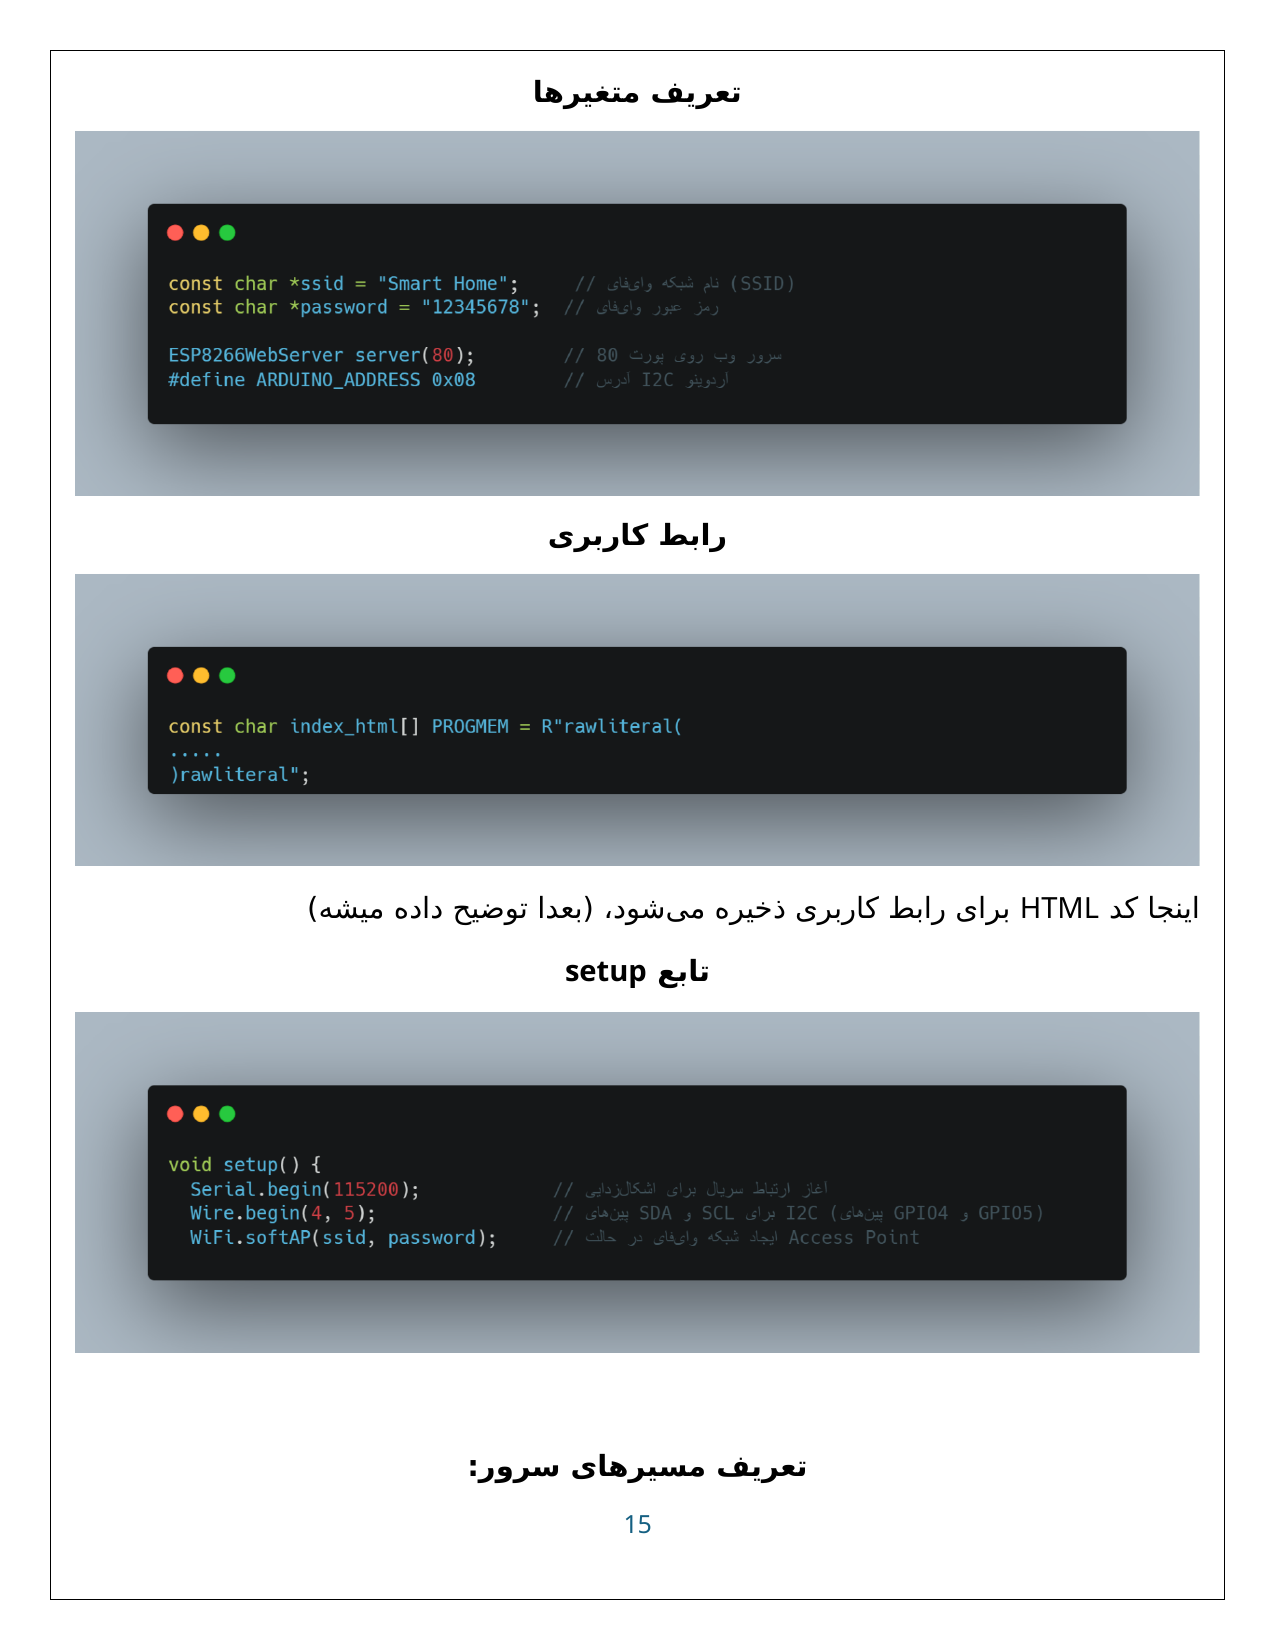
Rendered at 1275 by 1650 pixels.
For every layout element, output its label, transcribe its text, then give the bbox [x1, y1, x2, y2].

text تابع setup [75, 950, 1200, 990]
text رابط کاربری [75, 518, 1200, 552]
picture [75, 573, 1200, 866]
text تعریف متغیرها [75, 75, 1200, 109]
text اینجا کد HTML برای رابط کاربری ذخیره می‌شود، (بعدا توضیح داده میشه) [75, 888, 1200, 927]
text تعریف مسیرهای سرور: [75, 1449, 1200, 1483]
picture [75, 1012, 1200, 1353]
picture [75, 130, 1200, 496]
